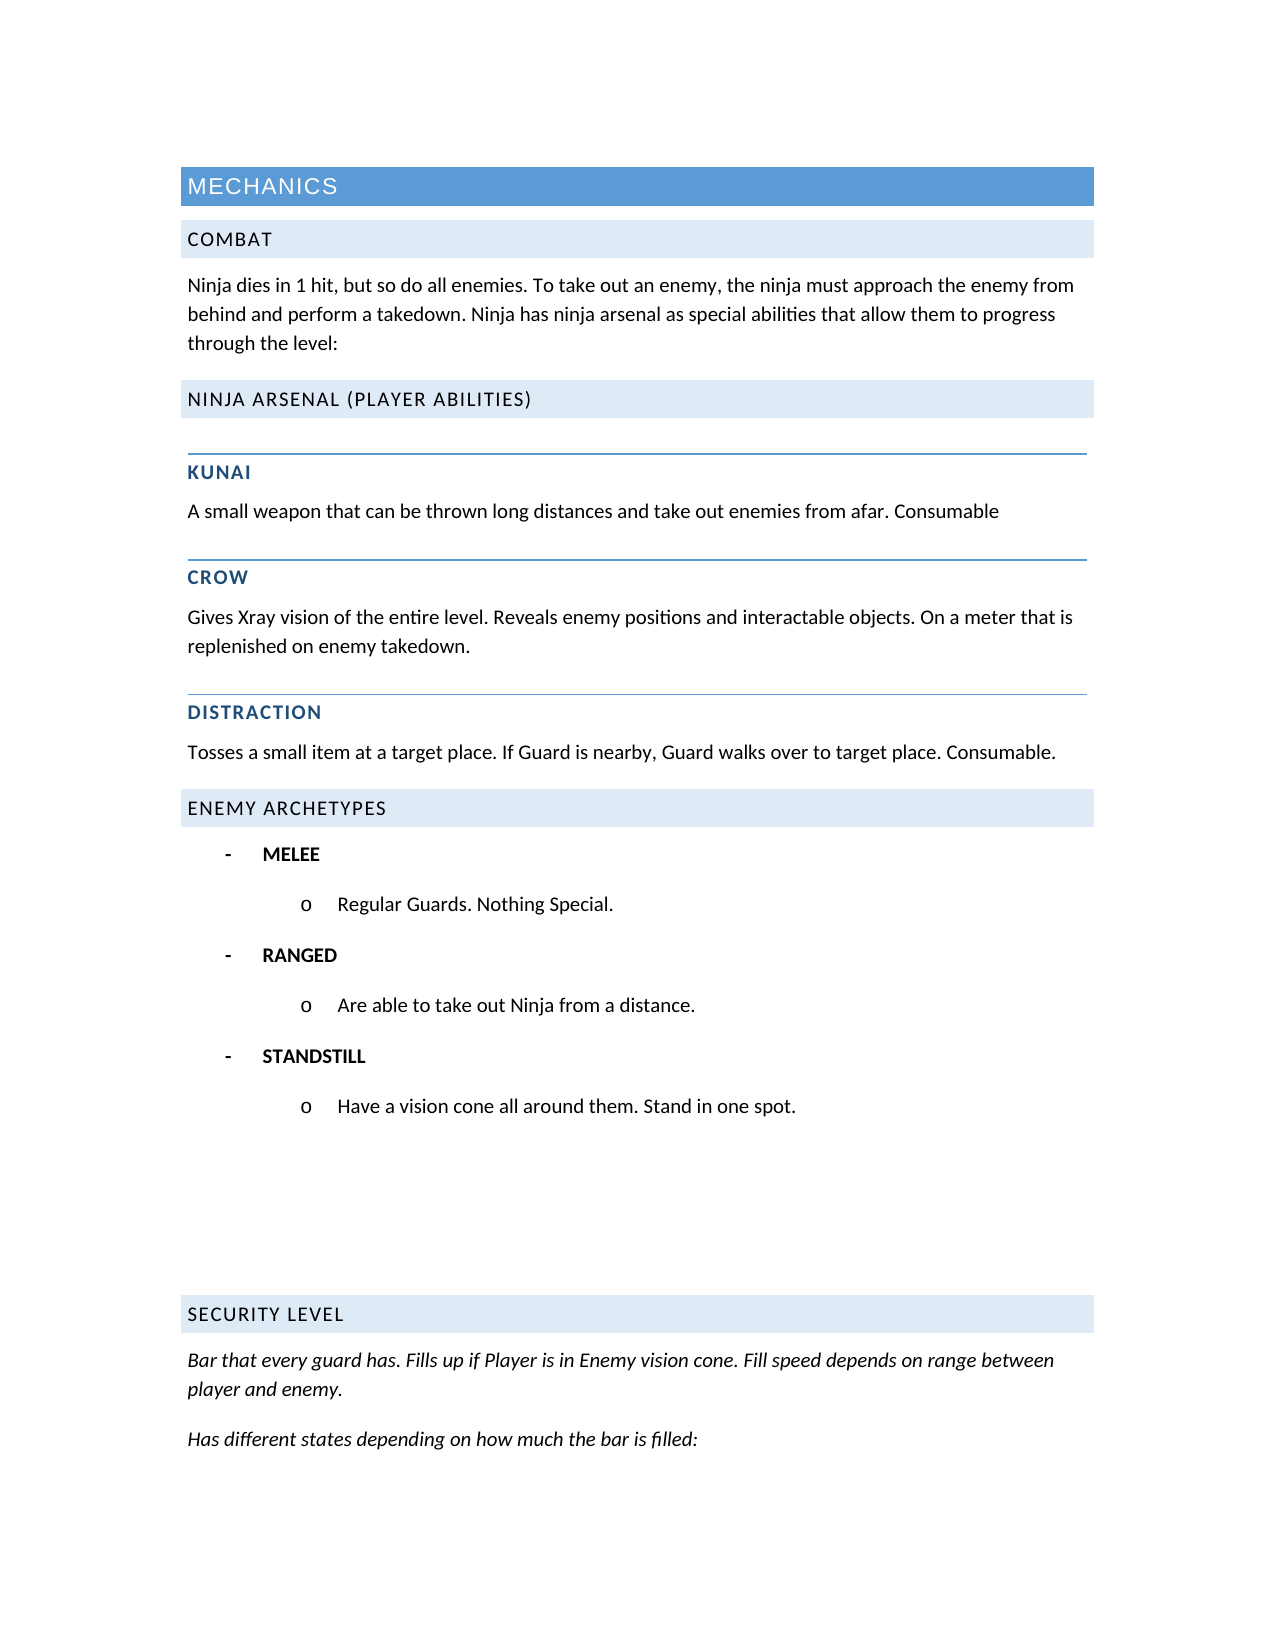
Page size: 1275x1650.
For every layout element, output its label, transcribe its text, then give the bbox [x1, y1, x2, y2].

text Gives Xray vision of the entire level. Reveals enemy positions and interactable objects. On a meter that is replenished on enemy takedown. [187, 604, 1087, 659]
text Has different states depending on how much the bar is filled: [187, 1426, 1087, 1452]
subtitle CROW [187, 560, 1087, 590]
list STANDSTILL [225, 1044, 1087, 1069]
subtitle nINJA aRSENAL (Player Abilities) [188, 386, 1087, 412]
list Regular Guards. Nothing Special. [300, 891, 1087, 918]
subtitle Mechanics [188, 173, 1087, 199]
list Are able to take out Ninja from a distance. [300, 992, 1087, 1019]
subtitle Security Level [188, 1301, 1087, 1327]
text Bar that every guard has. Fills up if Player is in Enemy vision cone. Fill speed depends on range between player and enemy. [187, 1347, 1087, 1402]
subtitle Enemy archetypes [188, 795, 1087, 821]
list MELEE [225, 841, 1087, 867]
text Tosses a small item at a target place. If Guard is nearby, Guard walks over to target place. Consumable. [187, 739, 1087, 764]
subtitle Combat [188, 226, 1087, 251]
subtitle Kunai [187, 454, 1087, 484]
text A small weapon that can be thrown long distances and take out enemies from afar. Consumable [187, 498, 1087, 524]
list RANGED [225, 942, 1087, 968]
subtitle DISTRACTION [187, 695, 1087, 725]
text Ninja dies in 1 hit, but so do all enemies. To take out an enemy, the ninja must approach the enemy from behind and perform a takedown. Ninja has ninja arsenal as special abilities that allow them to progress through the level: [187, 272, 1087, 356]
list Have a vision cone all around them. Stand in one spot. [300, 1094, 1087, 1120]
